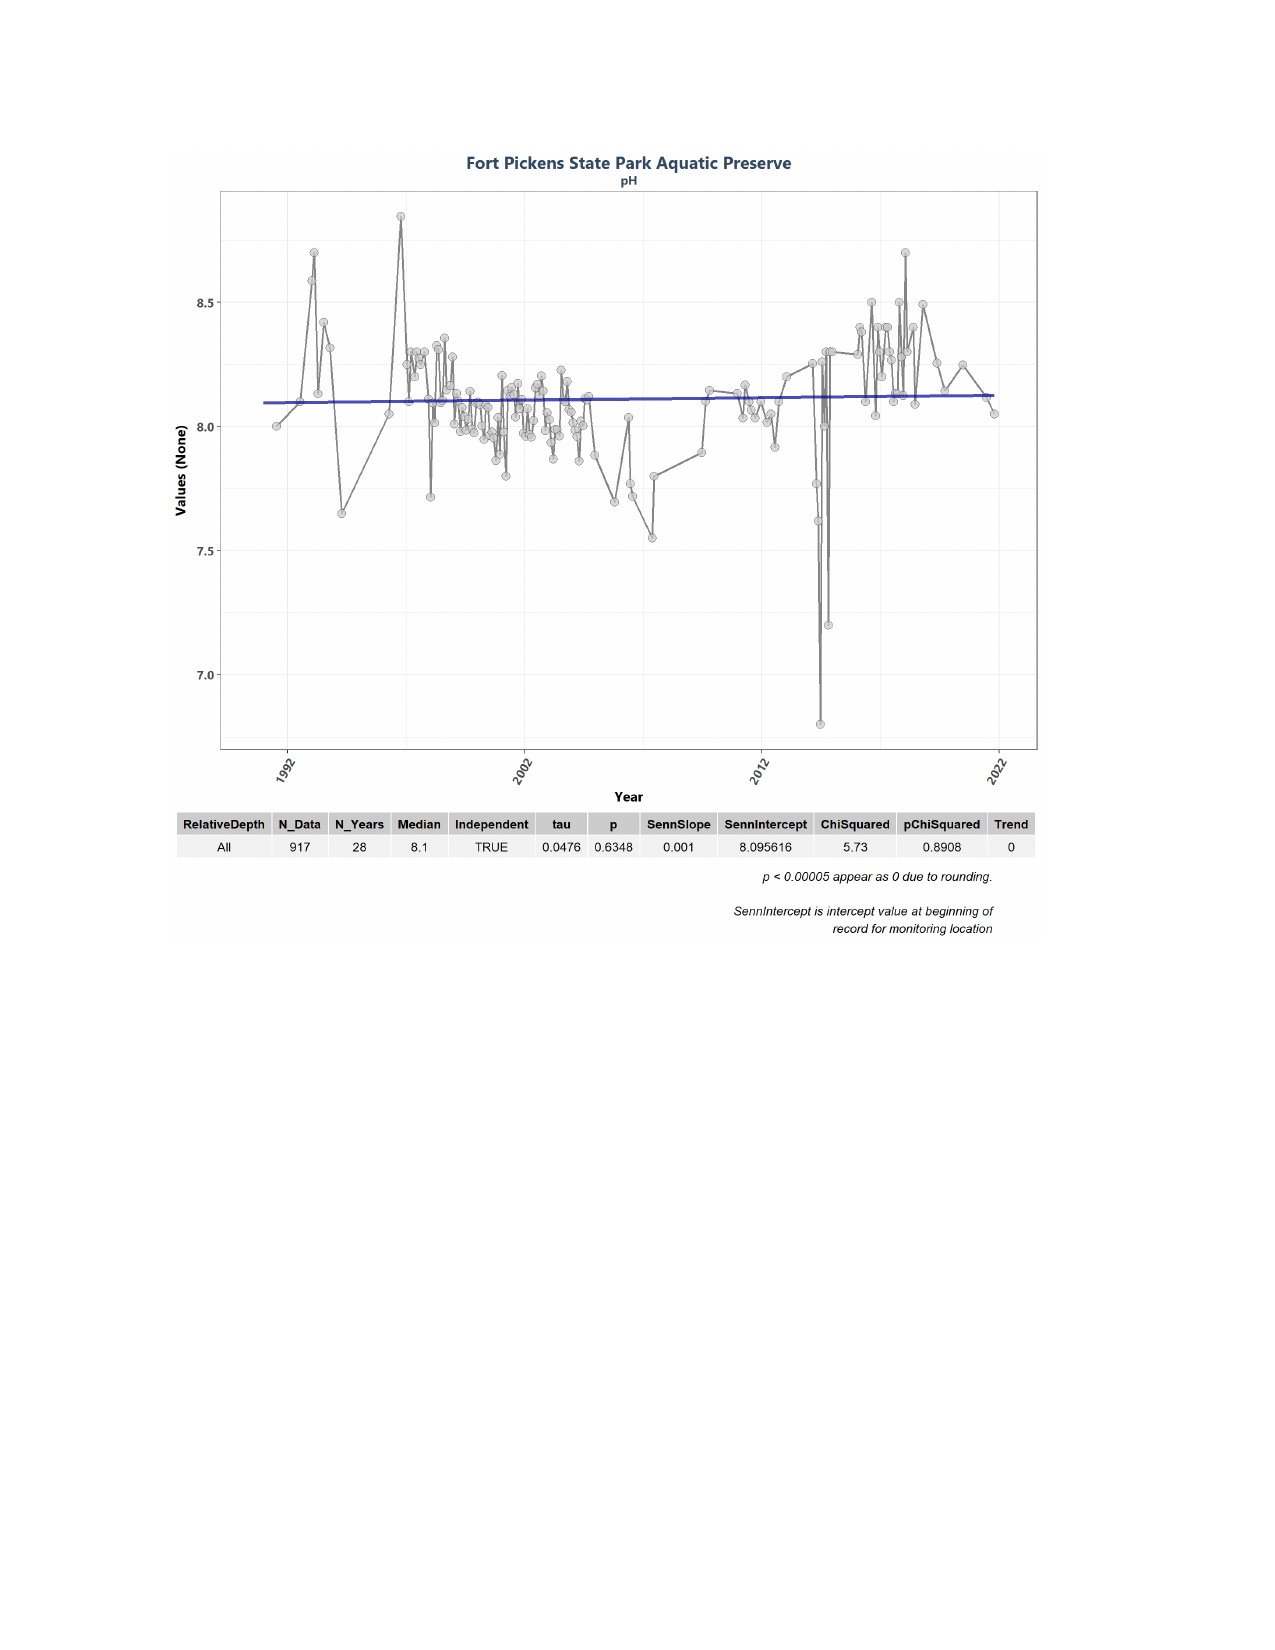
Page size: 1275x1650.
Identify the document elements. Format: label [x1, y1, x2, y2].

picture [168, 150, 1044, 938]
